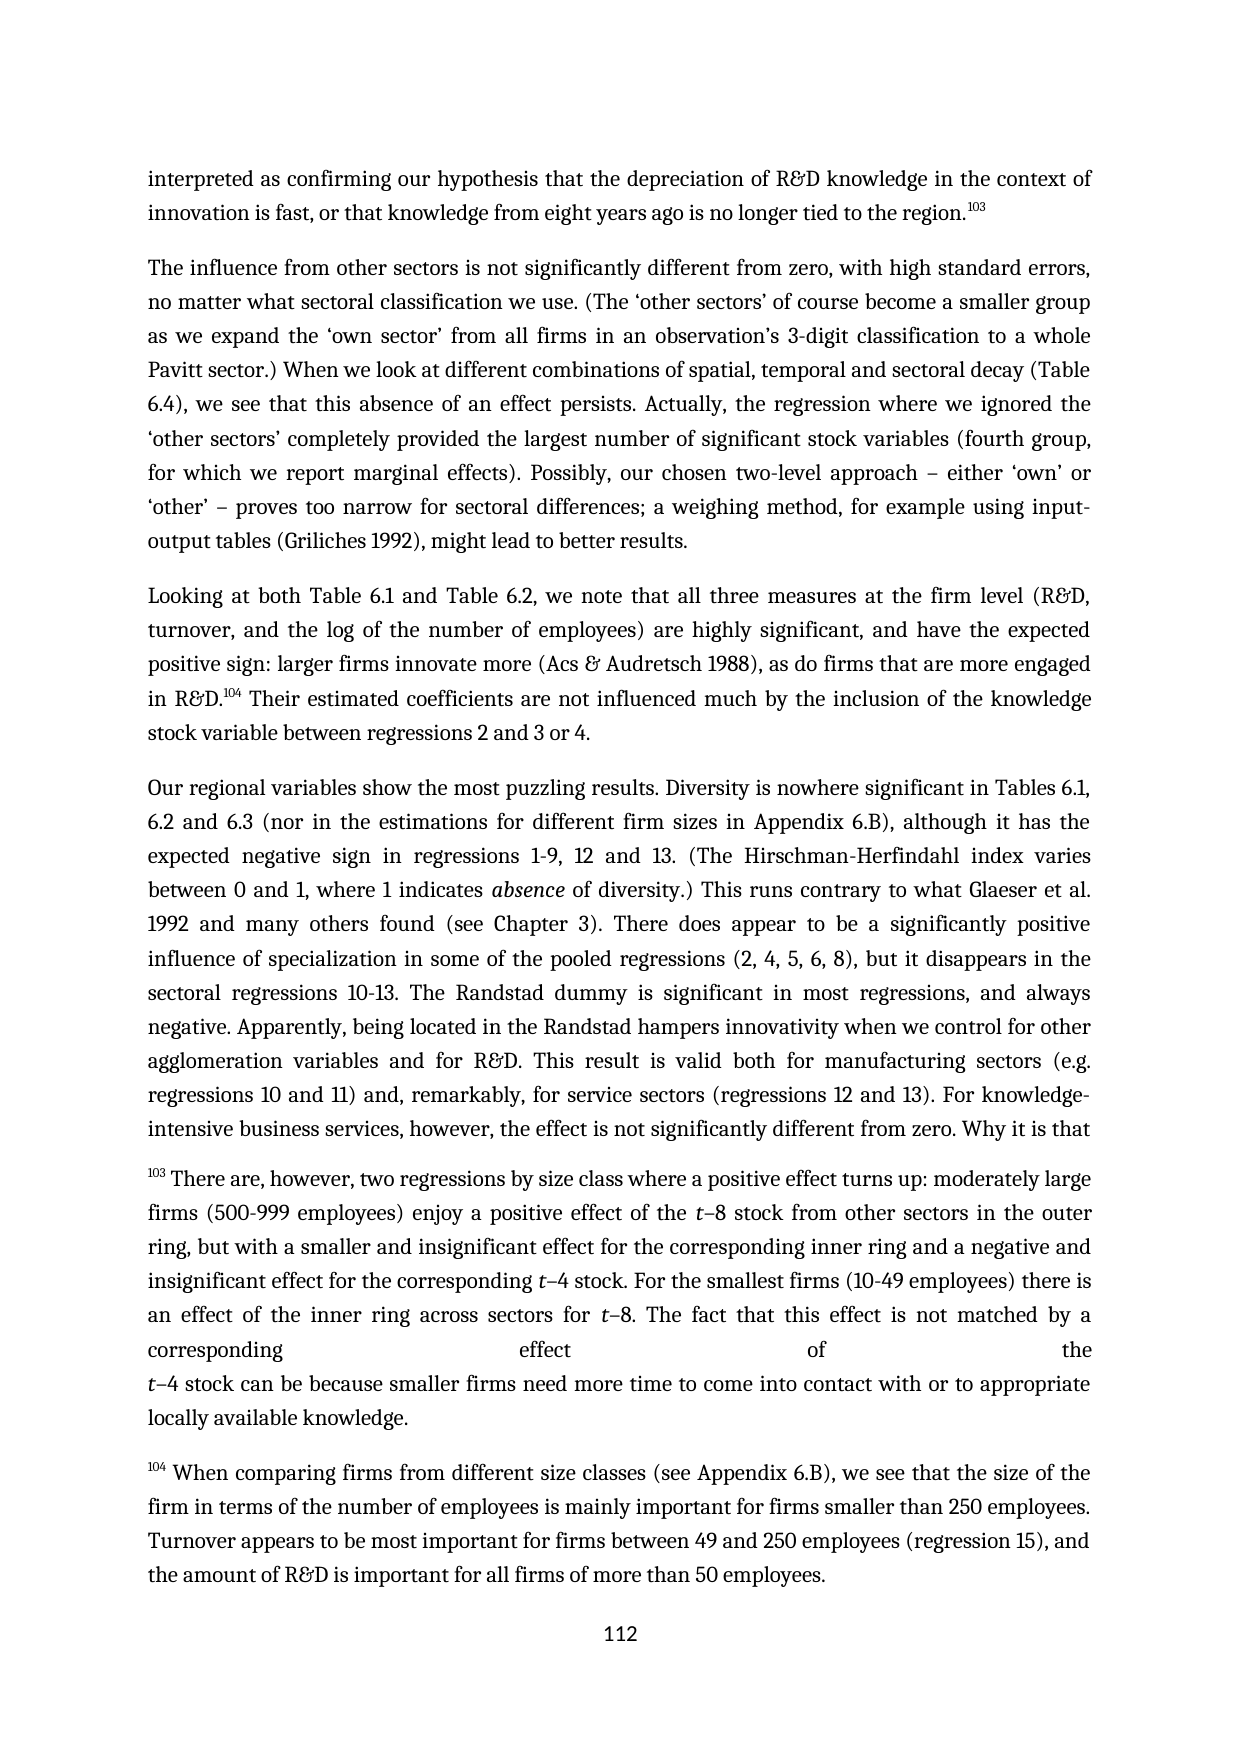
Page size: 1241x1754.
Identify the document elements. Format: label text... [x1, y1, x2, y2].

text The influence from other sectors is not significantly different from zero, with high standard errors, no matter what sectoral classification we use. (The ‘other sectors’ of course become a smaller group as we expand the ‘own sector’ from all firms in an observation’s 3-digit classification to a whole Pavitt sector.) When we look at different combinations of spatial, temporal and sectoral decay (Table 6.4), we see that this absence of an effect persists. Actually, the regression where we ignored the ‘other sectors’ completely provided the largest number of significant stock variables (fourth group, for which we report marginal effects). Possibly, our chosen two-level approach – either ‘own’ or ‘other’ – proves too narrow for sectoral differences; a weighing method, for example using input-output tables (Griliches 1992), might lead to better results. [148, 254, 1092, 554]
text Our regional variables show the most puzzling results. Diversity is nowhere significant in Tables 6.1, 6.2 and 6.3 (nor in the estimations for different firm sizes in Appendix 6.B), although it has the expected negative sign in regressions 1-9, 12 and 13. (The Hirschman-Herfindahl index varies between 0 and 1, where 1 indicates absence of diversity.) This runs contrary to what Glaeser et al. 1992 and many others found (see Chapter 3). There does appear to be a significantly positive influence of specialization in some of the pooled regressions (2, 4, 5, 6, 8), but it disappears in the sectoral regressions 10-13. The Randstad dummy is significant in most regressions, and always negative. Apparently, being located in the Randstad hampers innovativity when we control for other agglomeration variables and for R&D. This result is valid both for manufacturing sectors (e.g. regressions 10 and 11) and, remarkably, for service sectors (regressions 12 and 13). For knowledge-intensive business services, however, the effect is not significantly different from zero. Why it is that traditional services are more innovative outside the Randstad, we cannot say; possibly it is because they feel at a disadvantage and are (or want to be) innovative to compensate for locational disadvantages. [148, 774, 1092, 1143]
text Looking at both Table 6.1 and Table 6.2, we note that all three measures at the firm level (R&D, turnover, and the log of the number of employees) are highly significant, and have the expected positive sign: larger firms innovate more (Acs & Audretsch 1988), as do firms that are more engaged in R&D. Their estimated coefficients are not influenced much by the inclusion of the knowledge stock variable between regressions 2 and 3 or 4. [148, 583, 1092, 746]
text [148, 165, 1092, 226]
